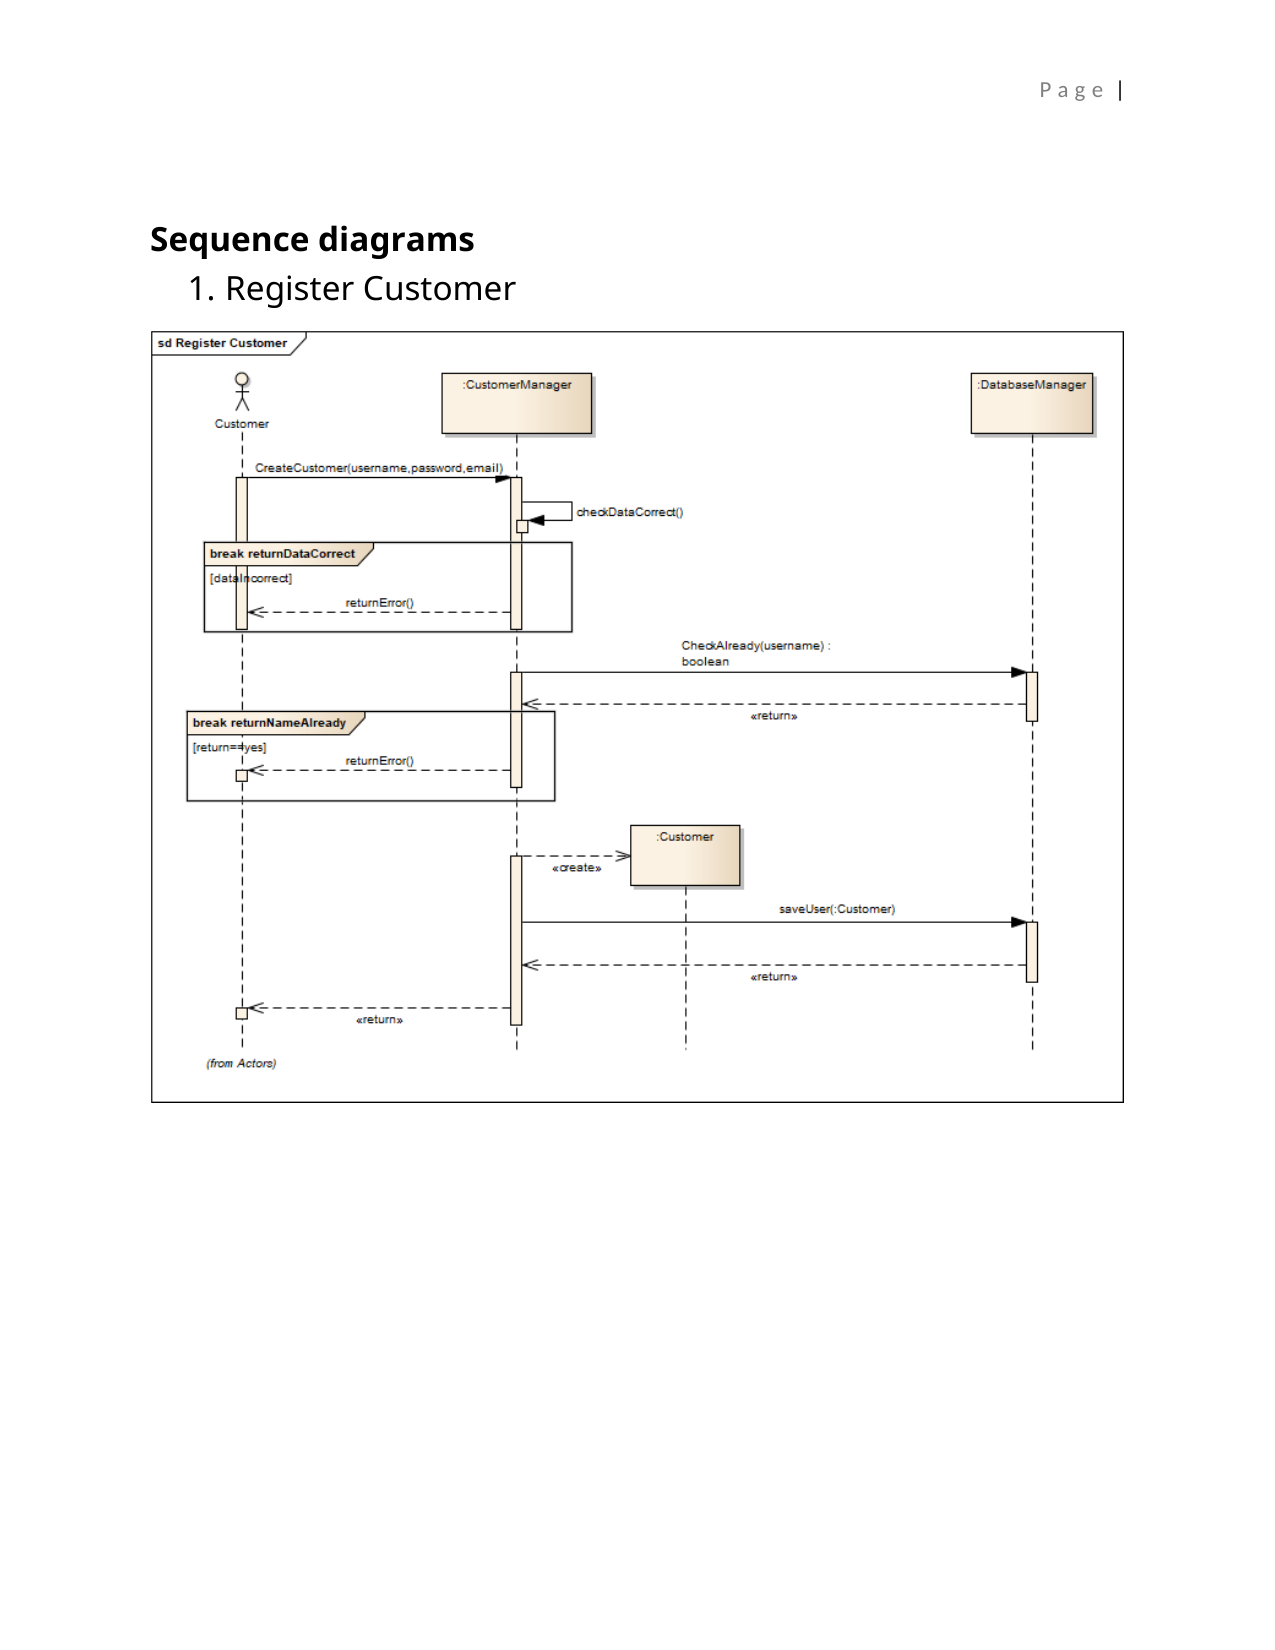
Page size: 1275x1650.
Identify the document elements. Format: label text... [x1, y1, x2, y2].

picture [150, 330, 1124, 1103]
subtitle Sequence diagrams [150, 216, 1125, 261]
list Register Customer [187, 264, 1125, 310]
